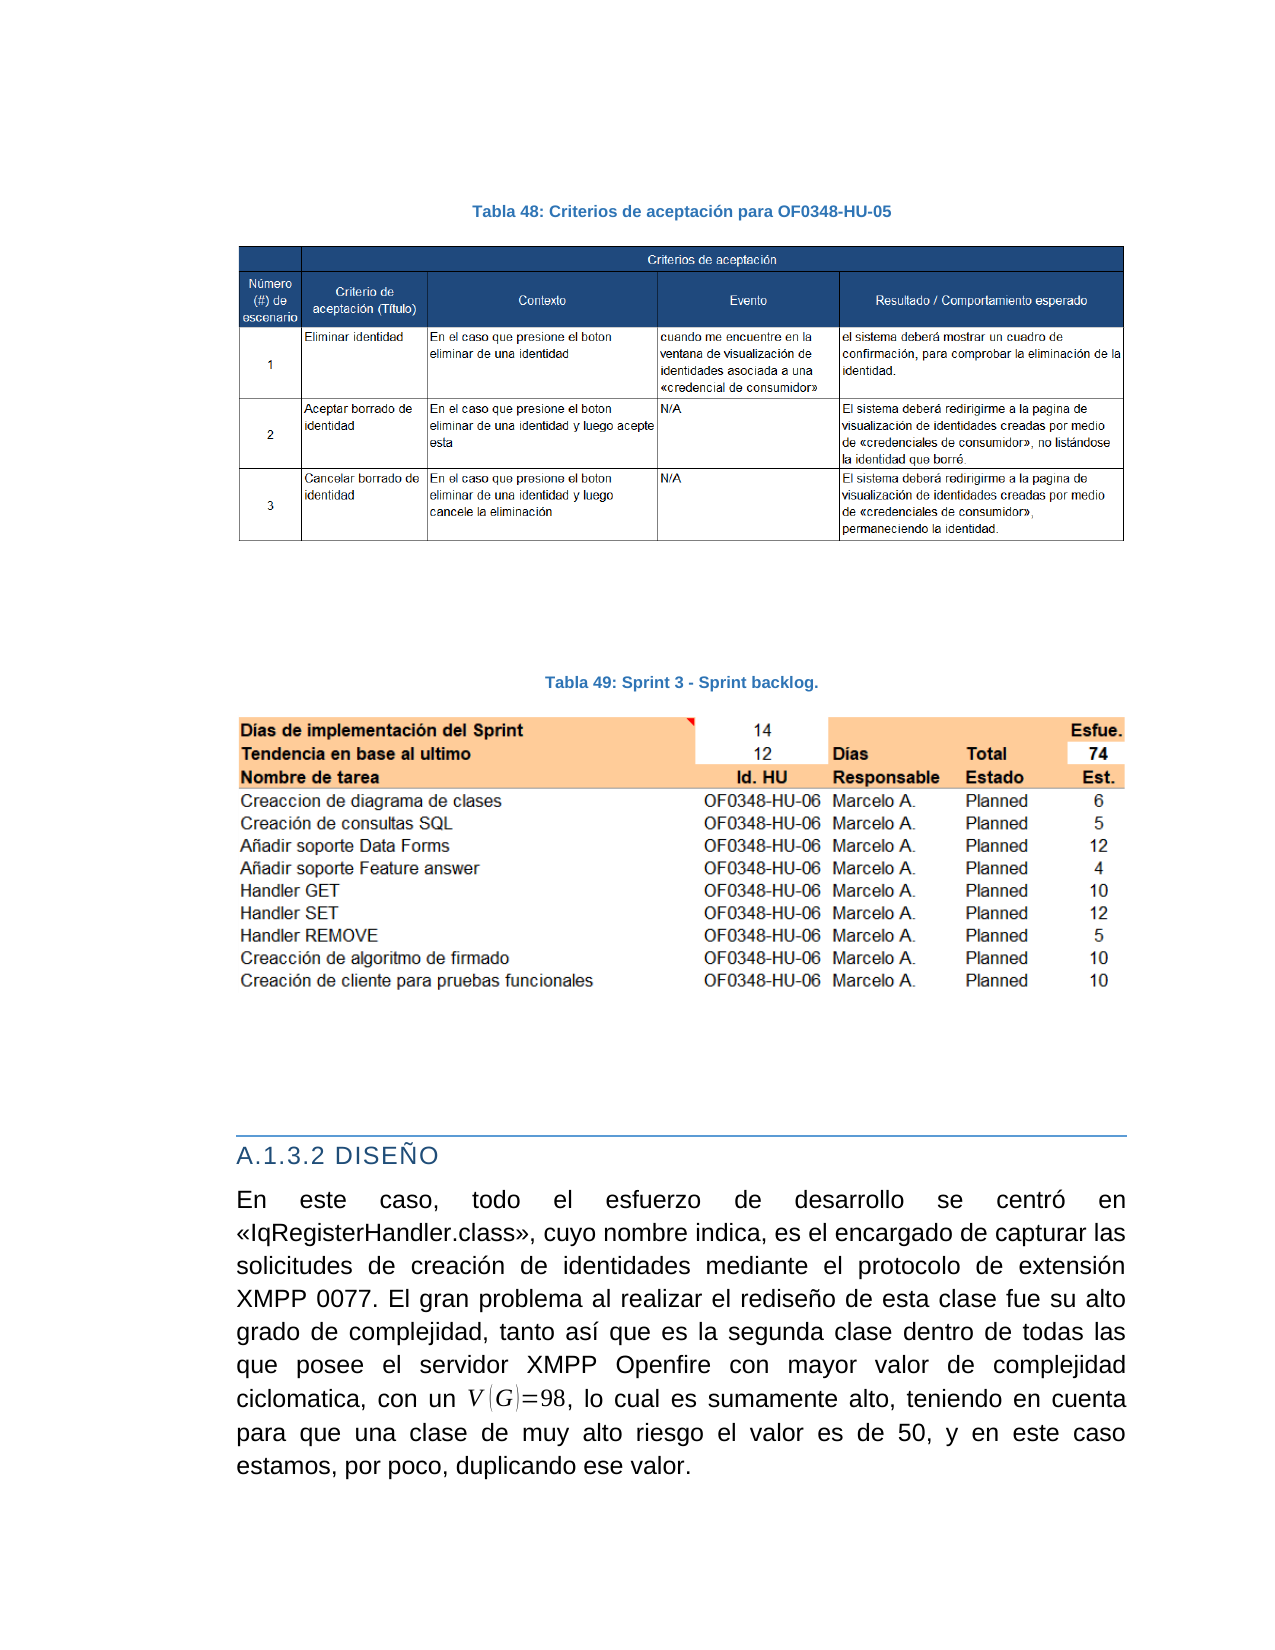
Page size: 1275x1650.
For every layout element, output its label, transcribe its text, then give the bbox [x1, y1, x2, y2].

subtitle A.1.3.2 Diseño [236, 1137, 1127, 1170]
text En este caso, todo el esfuerzo de desarrollo se centró en «IqRegisterHandler.class», cuyo nombre indica, es el encargado de capturar las solicitudes de creación de identidades mediante el protocolo de extensión XMPP 0077. El gran problema al realizar el rediseño de esta clase fue su alto grado de complejidad, tanto así que es la segunda clase dentro de todas las que posee el servidor XMPP Openfire con mayor valor de complejidad ciclomatica, con un , lo cual es sumamente alto, teniendo en cuenta para que una clase de muy alto riesgo el valor es de 50, y en este caso estamos, por poco, duplicando ese valor. [236, 1184, 1127, 1479]
picture [238, 244, 1125, 541]
picture [238, 715, 1125, 993]
